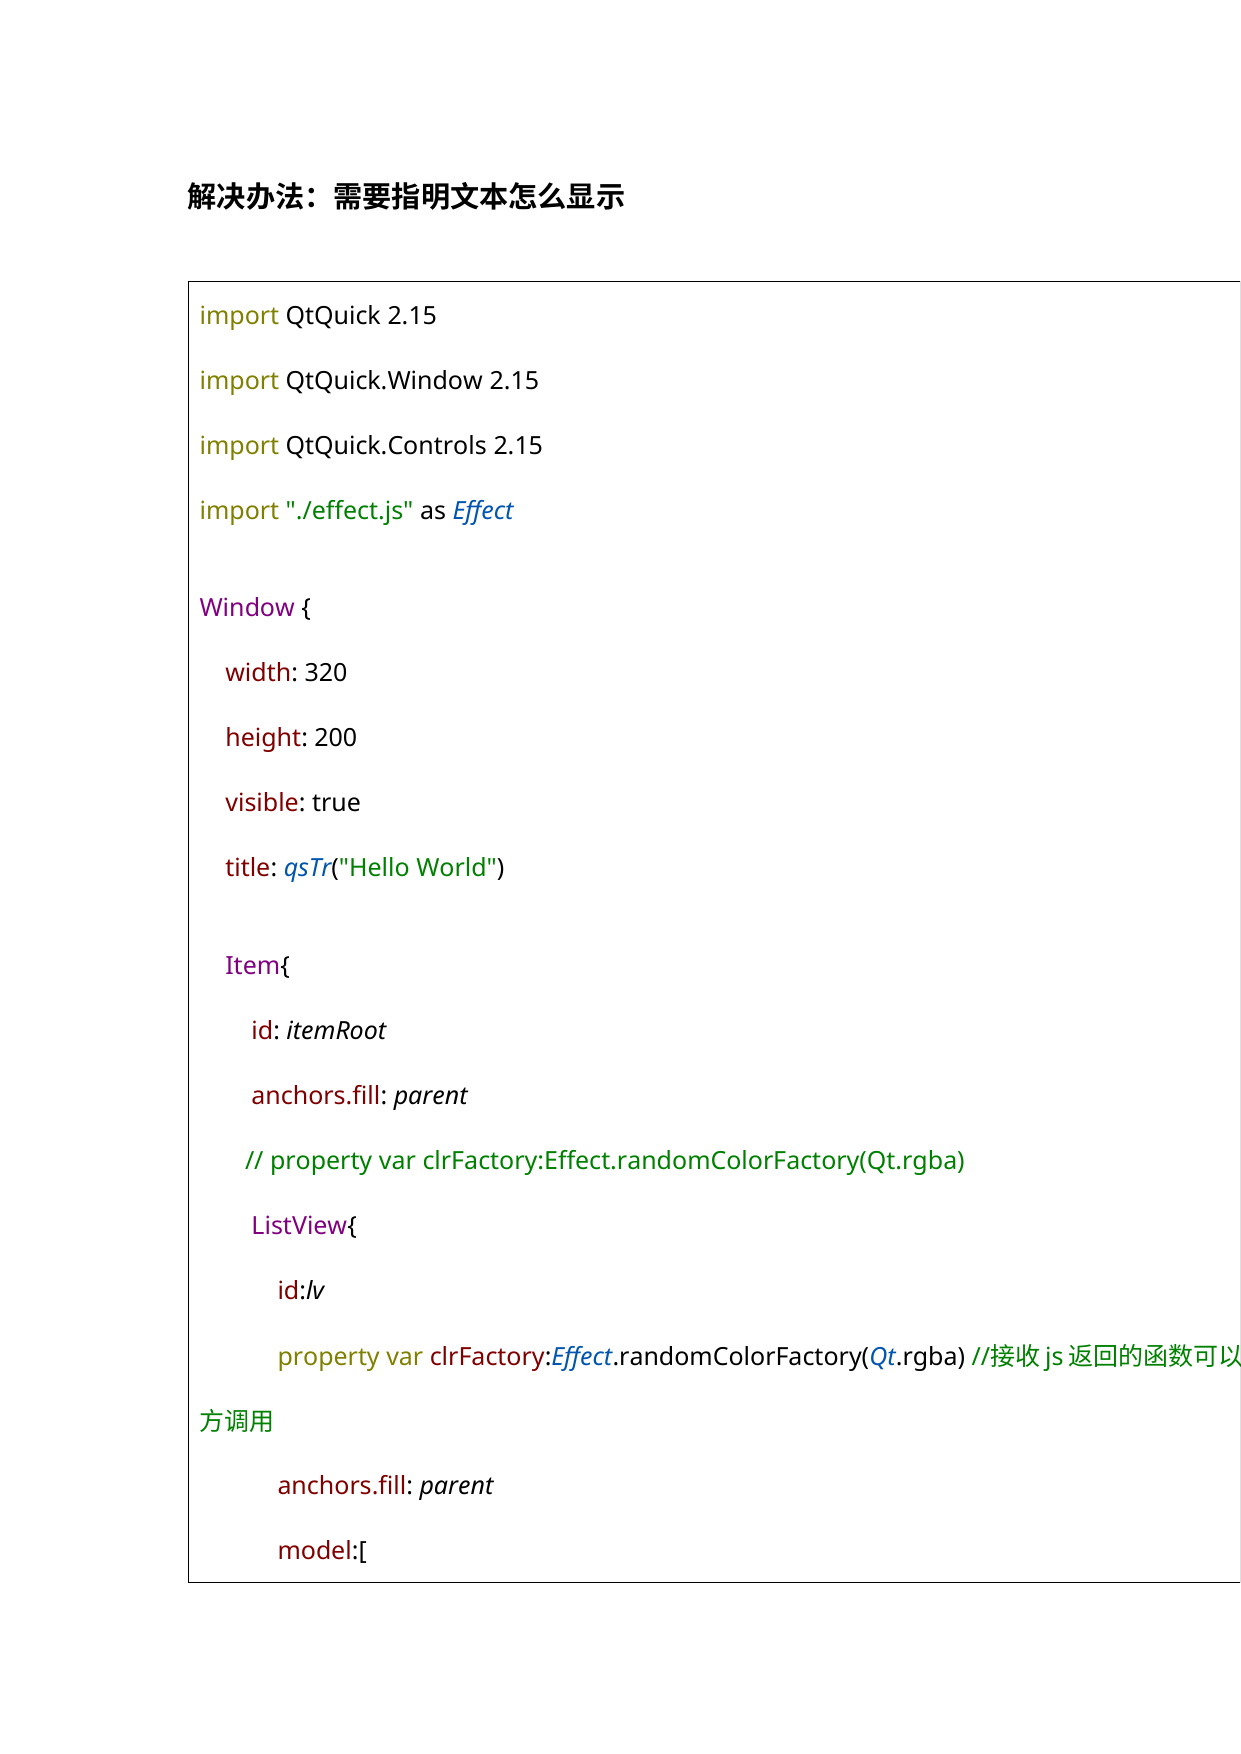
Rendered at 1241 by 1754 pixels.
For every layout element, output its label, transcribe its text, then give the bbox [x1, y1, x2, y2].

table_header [189, 282, 1240, 1582]
subtitle 解决办法：需要指明文本怎么显示 [187, 162, 1053, 227]
